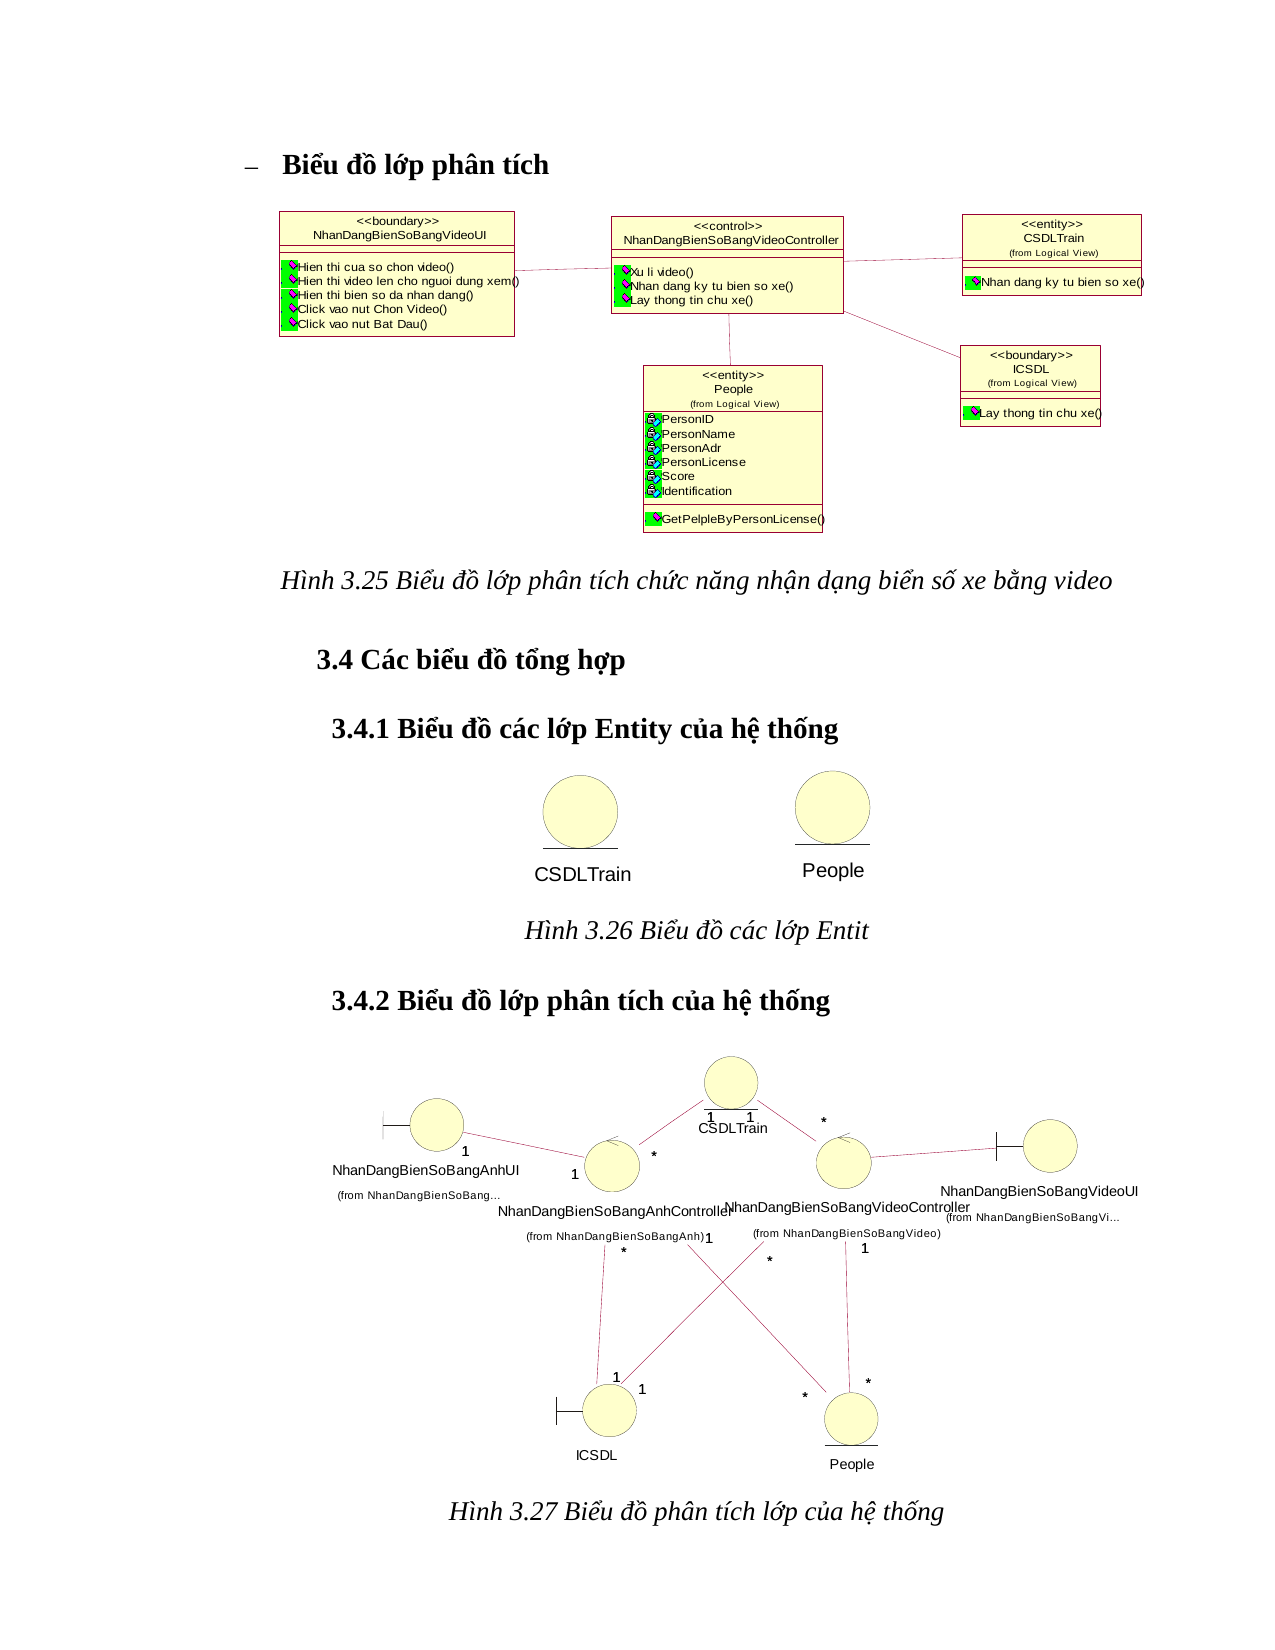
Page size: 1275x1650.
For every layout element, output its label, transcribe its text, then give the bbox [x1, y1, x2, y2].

subtitle Biểu đồ các lớp Entity của hệ thống [282, 712, 1156, 745]
list Biểu đồ lớp phân tích [244, 147, 1156, 181]
subtitle Biểu đồ lớp phân tích của hệ thống [282, 983, 1156, 1017]
subtitle Các biểu đồ tổng hợp [267, 642, 1156, 676]
